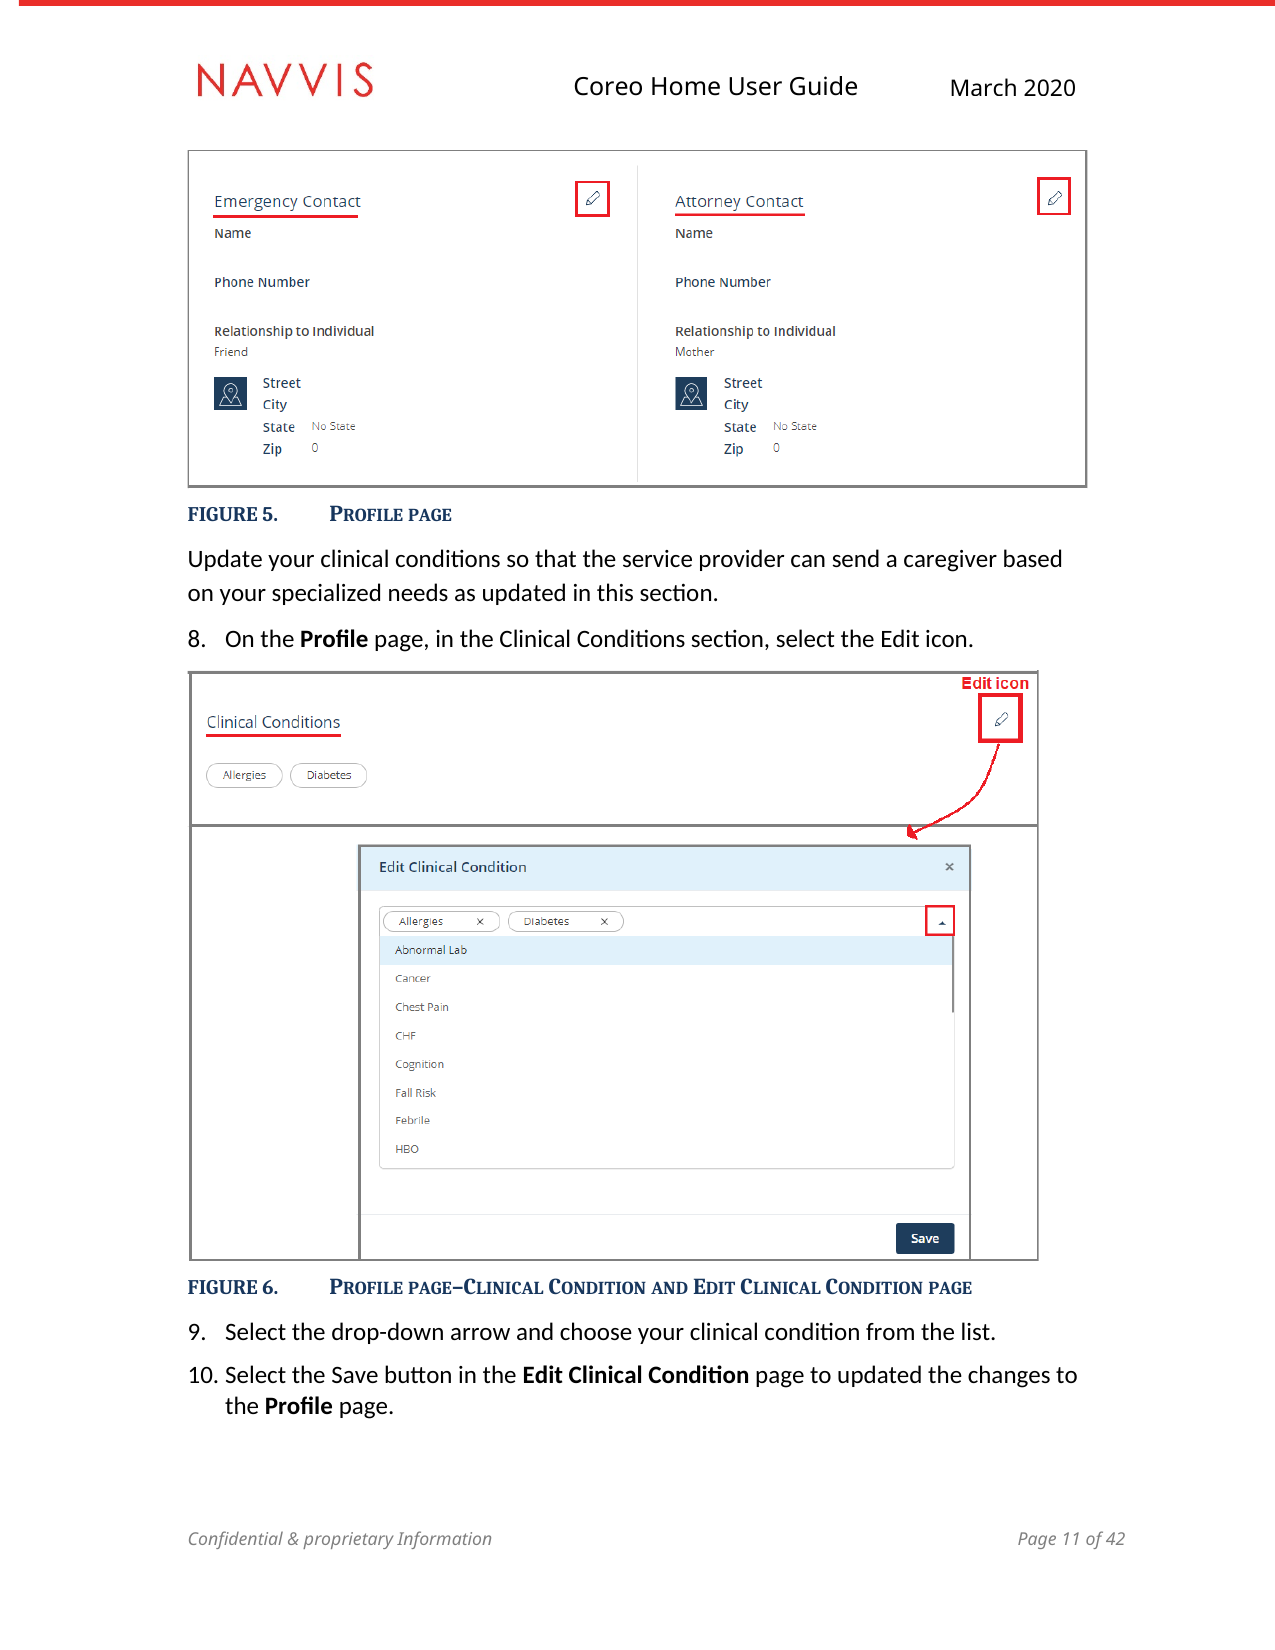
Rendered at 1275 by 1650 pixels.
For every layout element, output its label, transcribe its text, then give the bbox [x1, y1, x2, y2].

text Profile page–Clinical Condition and Edit Clinical Condition page [187, 1273, 1087, 1300]
picture [187, 55, 383, 104]
picture [187, 150, 1088, 489]
list Select the Save button in the Edit Clinical Condition page to updated the changes to the Profile page. [187, 1359, 1087, 1420]
list On the Profile page, in the Clinical Conditions section, select the Edit icon. [187, 623, 1087, 654]
text Profile page [187, 501, 1087, 527]
picture [187, 670, 1039, 1261]
text Update your clinical conditions so that the service provider can send a caregiver based on your specialized needs as updated in this section. [187, 544, 1087, 608]
list Select the drop-down arrow and choose your clinical condition from the list. [187, 1316, 1087, 1347]
